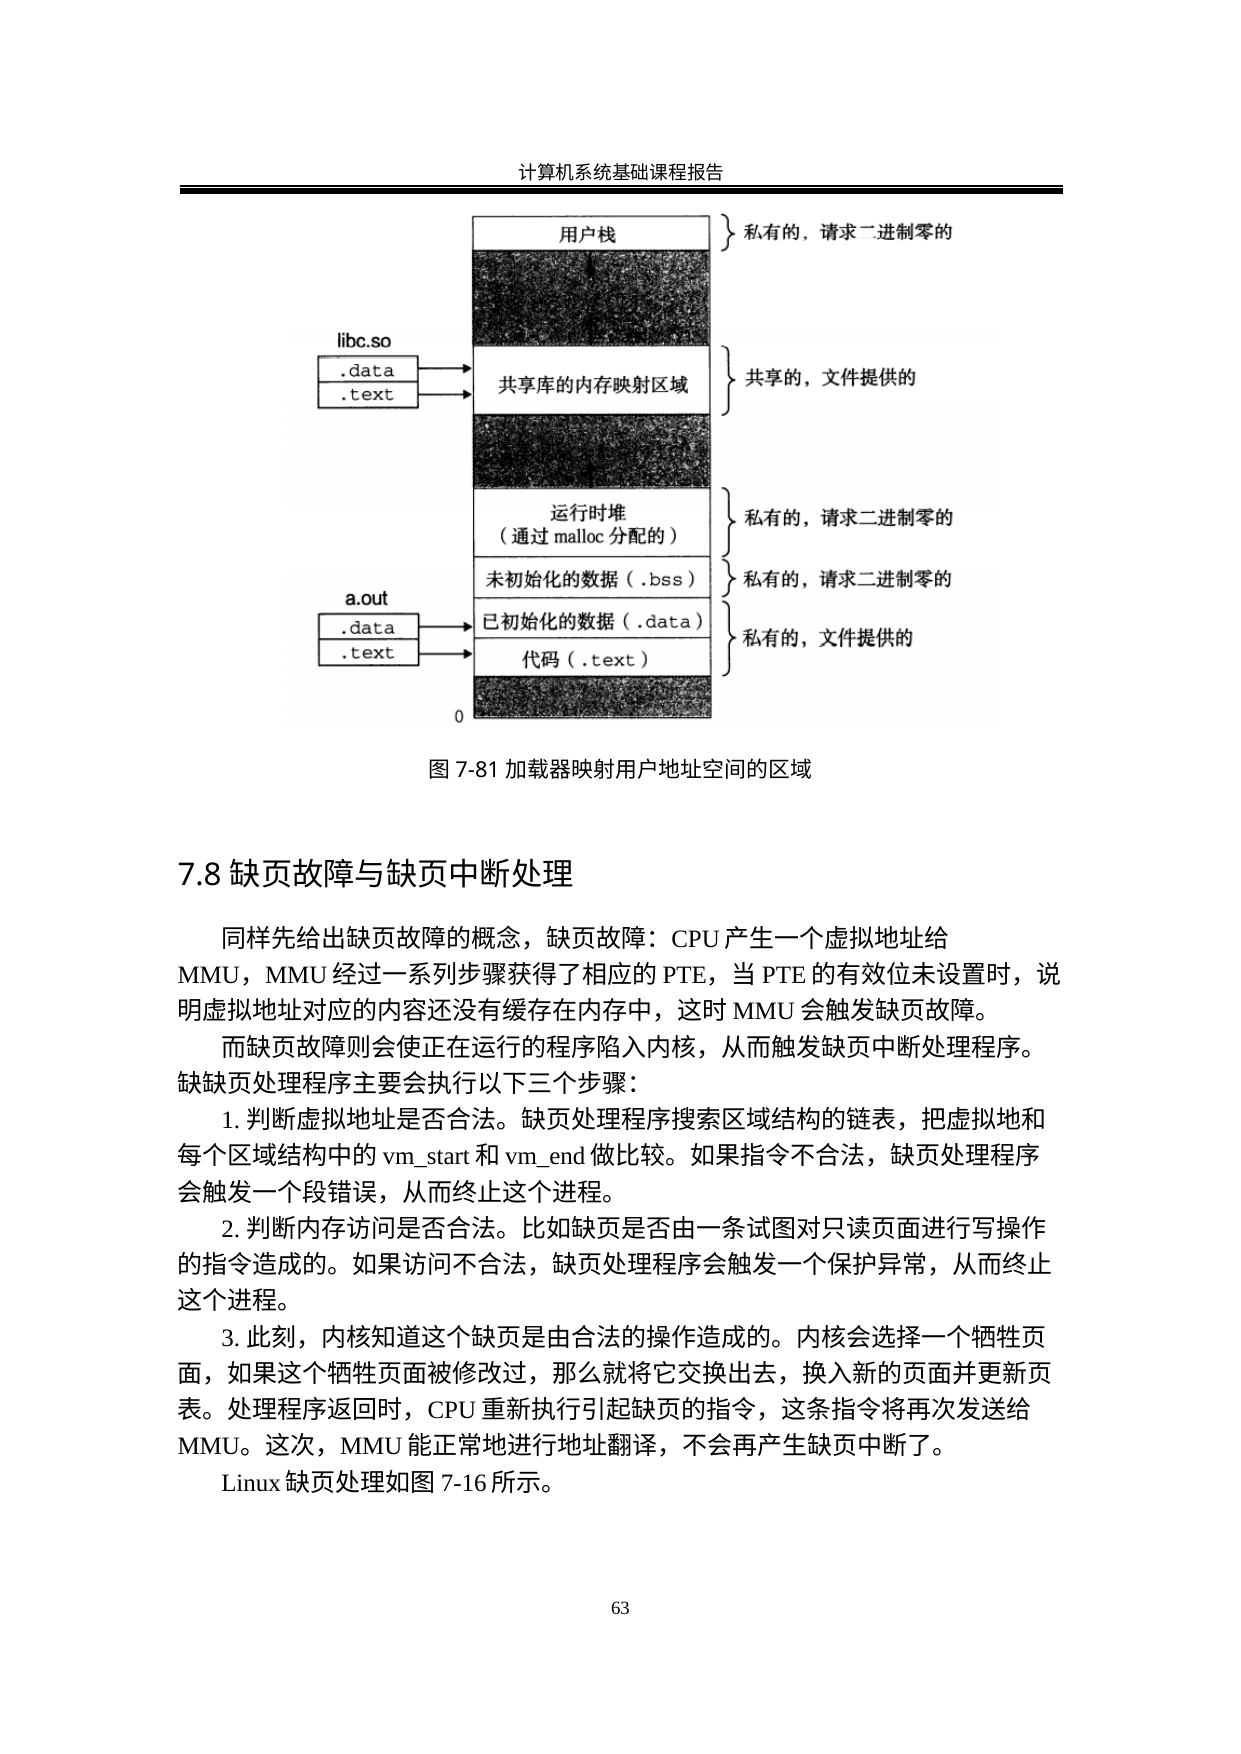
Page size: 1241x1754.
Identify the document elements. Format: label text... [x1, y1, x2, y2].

text 3. 此刻，内核知道这个缺页是由合法的操作造成的。内核会选择一个牺牲页面，如果这个牺牲页面被修改过，那么就将它交换出去，换入新的页面并更新页表。处理程序返回时，CPU重新执行引起缺页的指令，这条指令将再次发送给MMU。这次，MMU能正常地进行地址翻译，不会再产生缺页中断了。 [177, 1317, 1063, 1462]
subtitle 7.8 缺页故障与缺页中断处理 [177, 854, 1063, 893]
picture [283, 200, 1001, 729]
text 2. 判断内存访问是否合法。比如缺页是否由一条试图对只读页面进行写操作的指令造成的。如果访问不合法，缺页处理程序会触发一个保护异常，从而终止这个进程。 [177, 1208, 1063, 1317]
text Linux缺页处理如图7-16所示。 [177, 1462, 1063, 1498]
text 同样先给出缺页故障的概念，缺页故障：CPU产生一个虚拟地址给MMU，MMU经过一系列步骤获得了相应的PTE，当PTE的有效位未设置时，说明虚拟地址对应的内容还没有缓存在内存中，这时MMU会触发缺页故障。 [177, 918, 1063, 1027]
text 而缺页故障则会使正在运行的程序陷入内核，从而触发缺页中断处理程序。缺缺页处理程序主要会执行以下三个步骤： [177, 1027, 1063, 1099]
text 1. 判断虚拟地址是否合法。缺页处理程序搜索区域结构的链表，把虚拟地和每个区域结构中的vm_start和vm_end做比较。如果指令不合法，缺页处理程序会触发一个段错误，从而终止这个进程。 [177, 1099, 1063, 1208]
